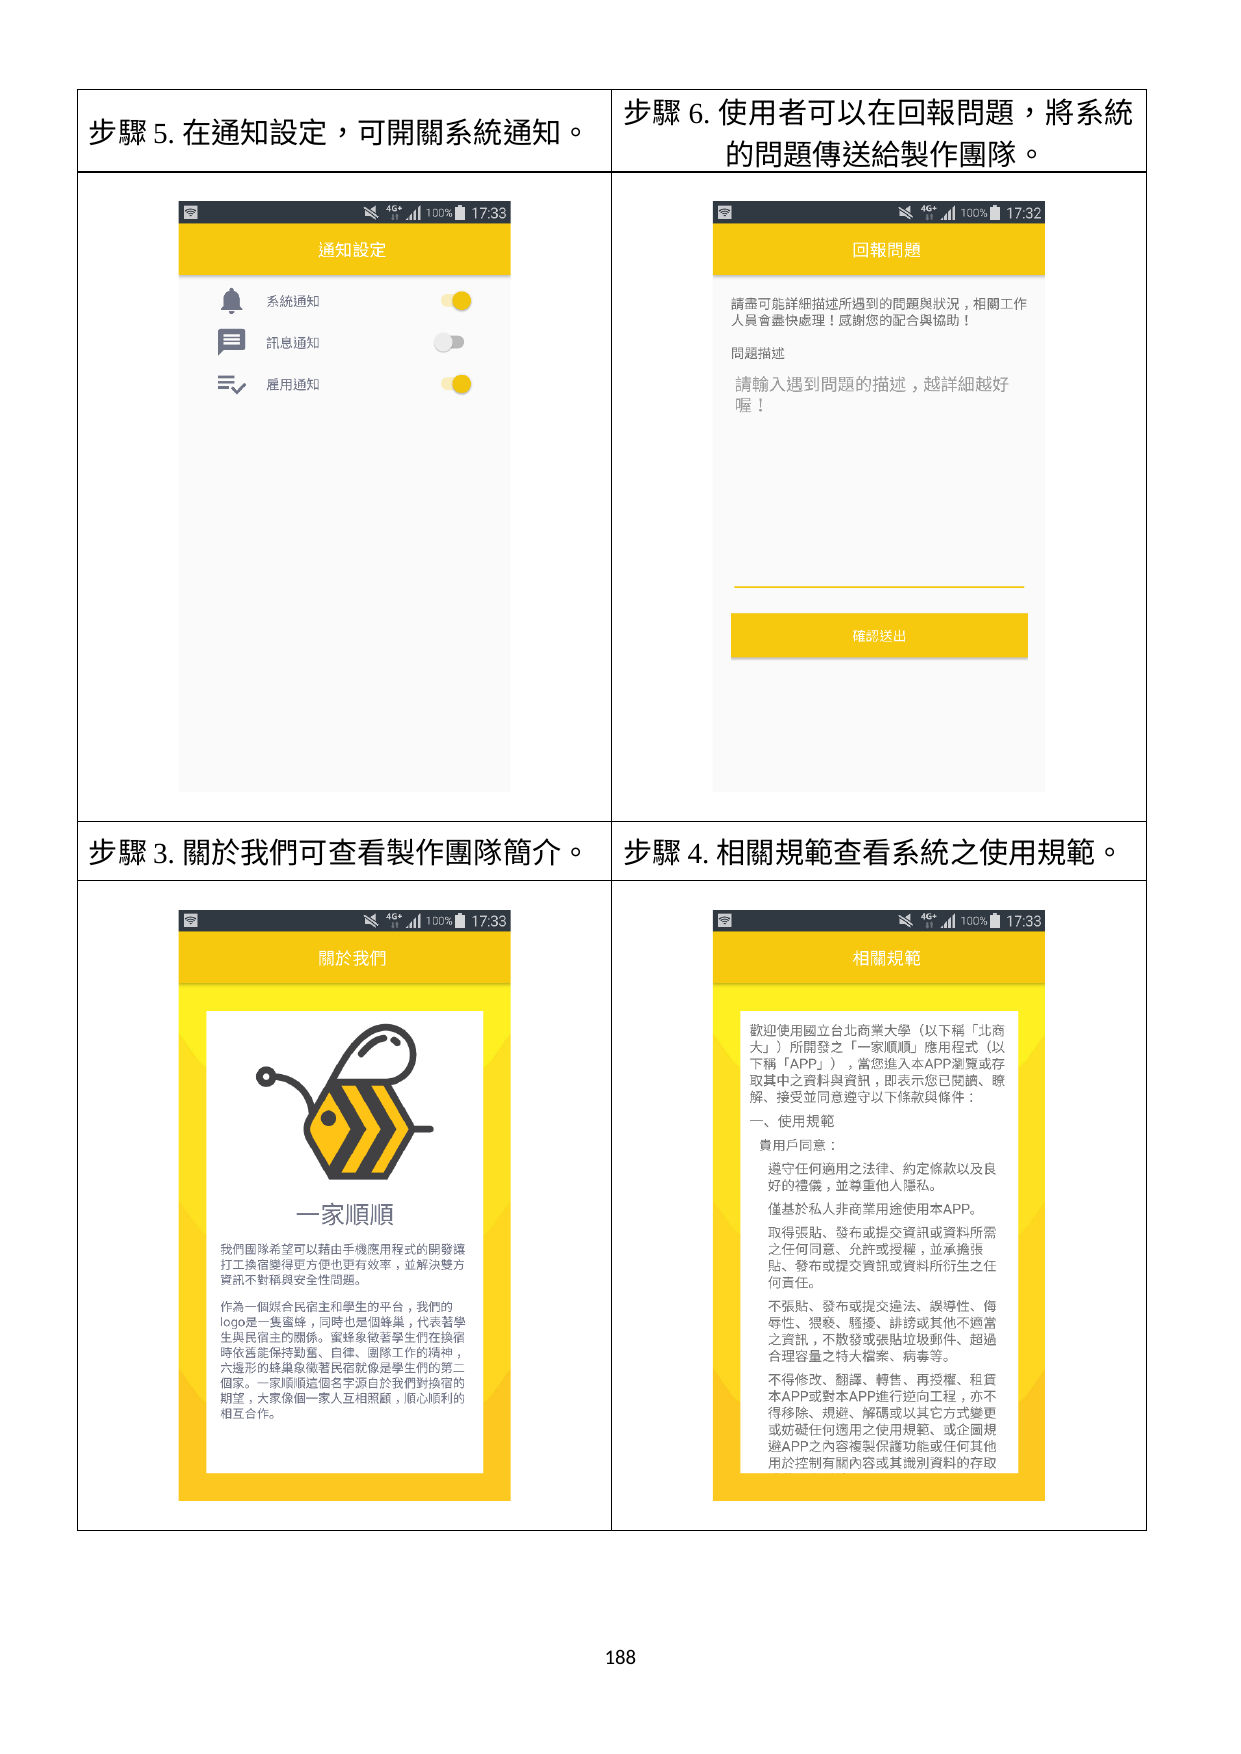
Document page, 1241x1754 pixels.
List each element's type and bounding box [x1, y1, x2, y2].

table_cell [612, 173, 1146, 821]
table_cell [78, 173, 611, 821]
picture [178, 910, 511, 1501]
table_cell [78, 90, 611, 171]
picture [712, 201, 1045, 792]
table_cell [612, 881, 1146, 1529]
picture [178, 201, 511, 792]
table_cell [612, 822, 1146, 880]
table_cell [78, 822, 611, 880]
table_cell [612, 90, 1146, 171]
picture [712, 910, 1045, 1501]
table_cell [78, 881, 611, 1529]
